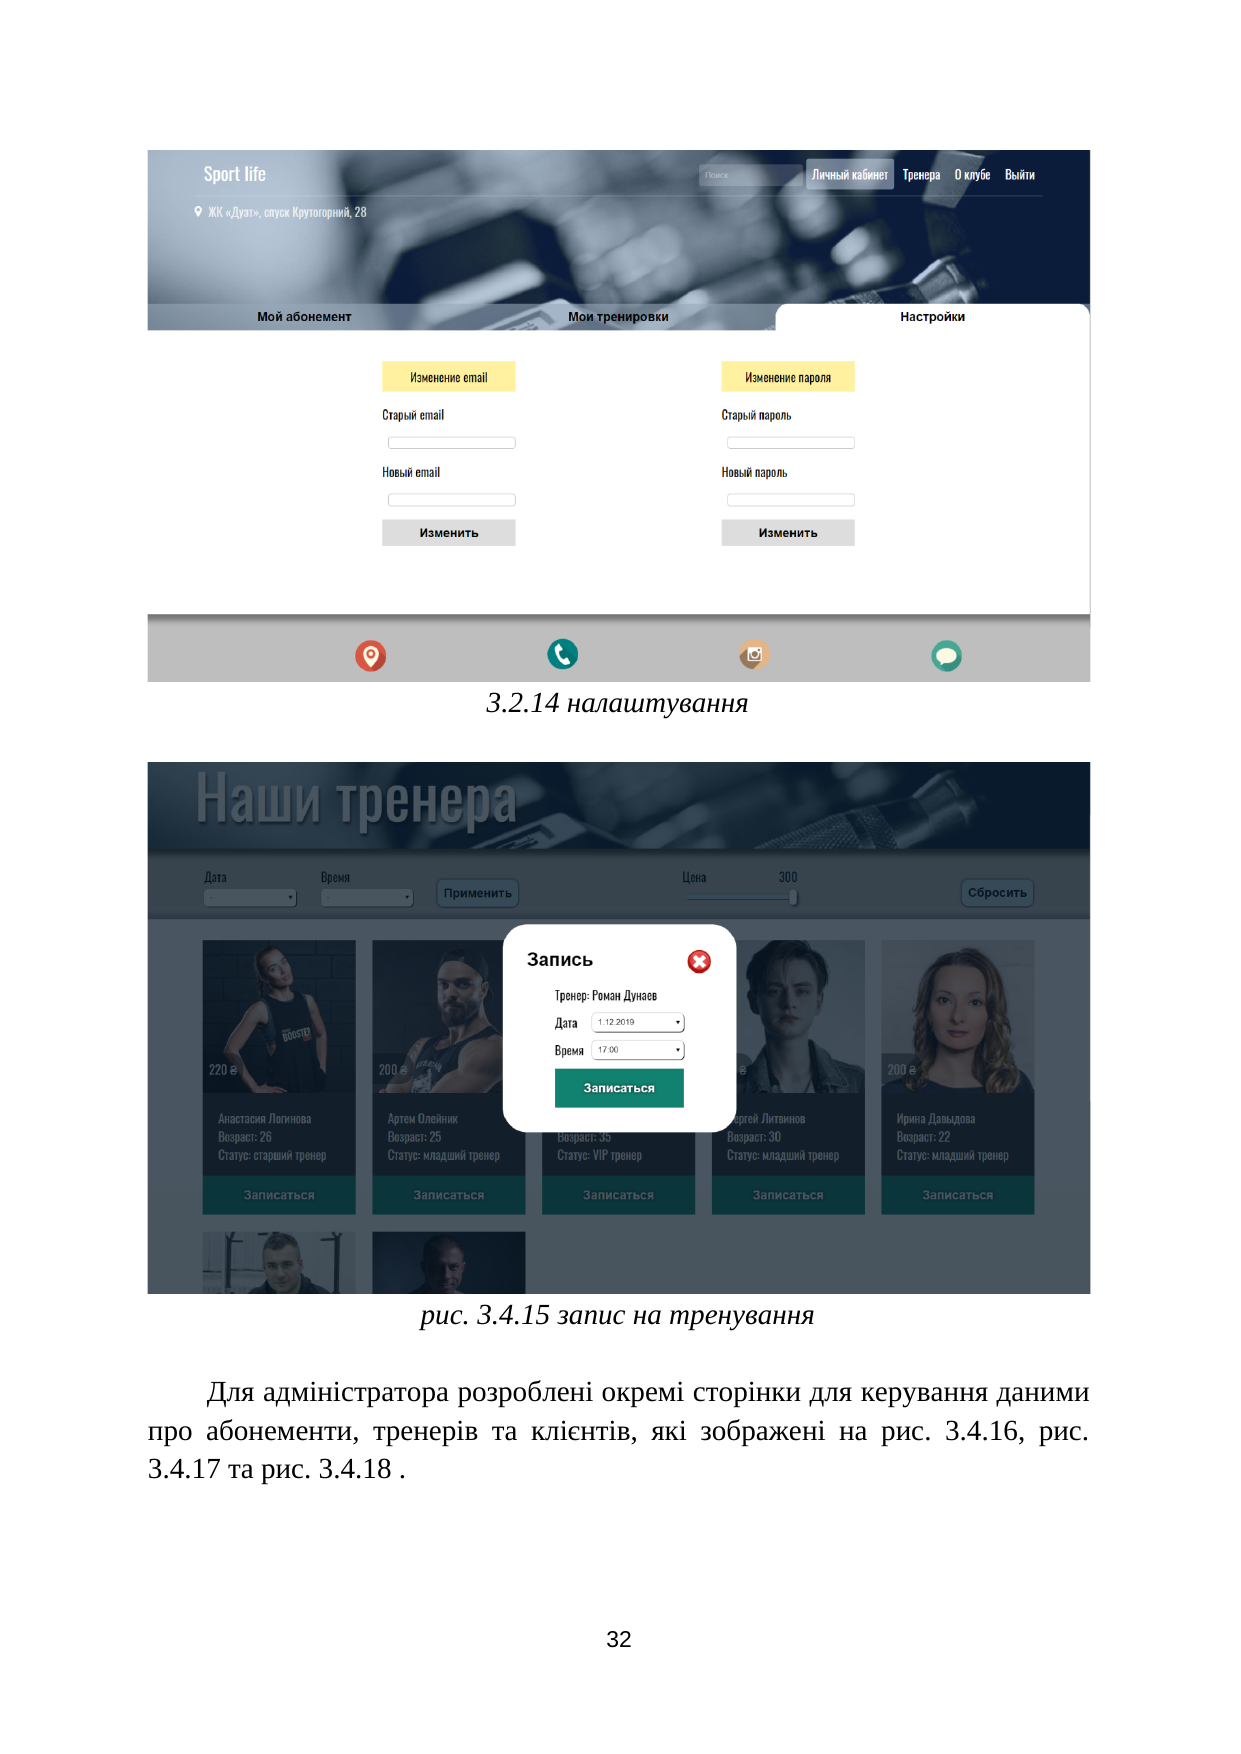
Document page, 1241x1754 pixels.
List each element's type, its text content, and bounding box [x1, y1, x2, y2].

picture [147, 762, 1091, 1294]
text 3.2.14 налаштування [148, 685, 1090, 719]
text Для адміністратора розроблені окремі сторінки для керування даними про абонементи, тренерів та клієнтів, які зображені на рис. 3.4.16, рис. 3.4.17 та рис. 3.4.18 . [148, 1374, 1090, 1485]
picture [147, 150, 1091, 682]
text рис. 3.4.15 запис на тренування [148, 1297, 1090, 1331]
